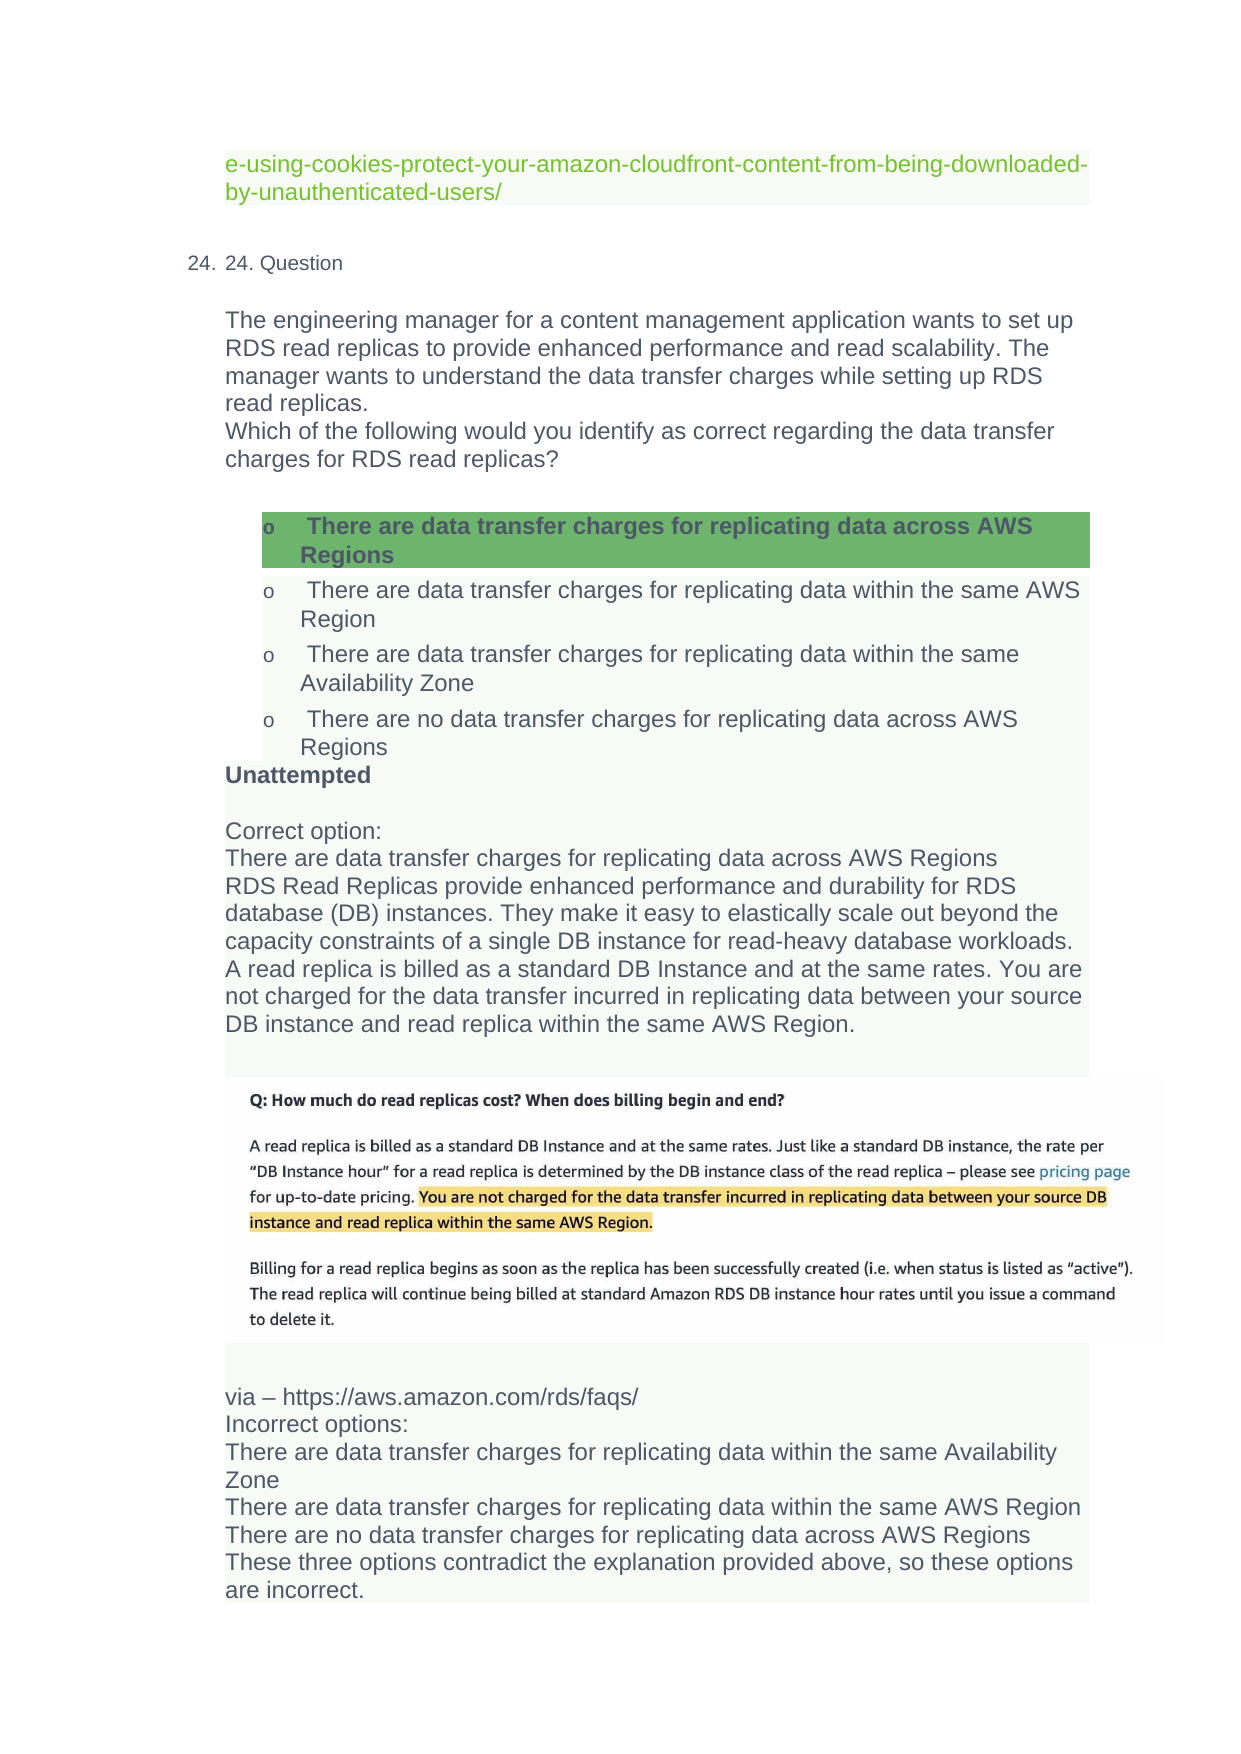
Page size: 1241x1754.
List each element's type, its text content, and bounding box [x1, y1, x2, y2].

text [225, 150, 1090, 205]
text Correct option: There are data transfer charges for replicating data across AWS Regions RDS Read Replicas provide enhanced performance and durability for RDS database (DB) instances. They make it easy to elastically scale out beyond the capacity constraints of a single DB instance for read-heavy database workloads. A read replica is billed as a standard DB Instance and at the same rates. You are not charged for the data transfer incurred in replicating data between your source DB instance and read replica within the same AWS Region. [225, 817, 1090, 1037]
list There are data transfer charges for replicating data across AWS Regions [262, 512, 1090, 568]
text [225, 1383, 1090, 1603]
list There are data transfer charges for replicating data within the same AWS Region [262, 576, 1090, 633]
picture [225, 1077, 1166, 1343]
list There are data transfer charges for replicating data within the same Availability Zone [262, 640, 1090, 697]
text Unattempted [225, 761, 1090, 817]
list 24. Question [187, 245, 1090, 275]
list There are no data transfer charges for replicating data across AWS Regions [262, 704, 1090, 761]
text The engineering manager for a content management application wants to set up RDS read replicas to provide enhanced performance and read scalability. The manager wants to understand the data transfer charges while setting up RDS read replicas. Which of the following would you identify as correct regarding the data transfer charges for RDS read replicas? [225, 306, 1090, 472]
